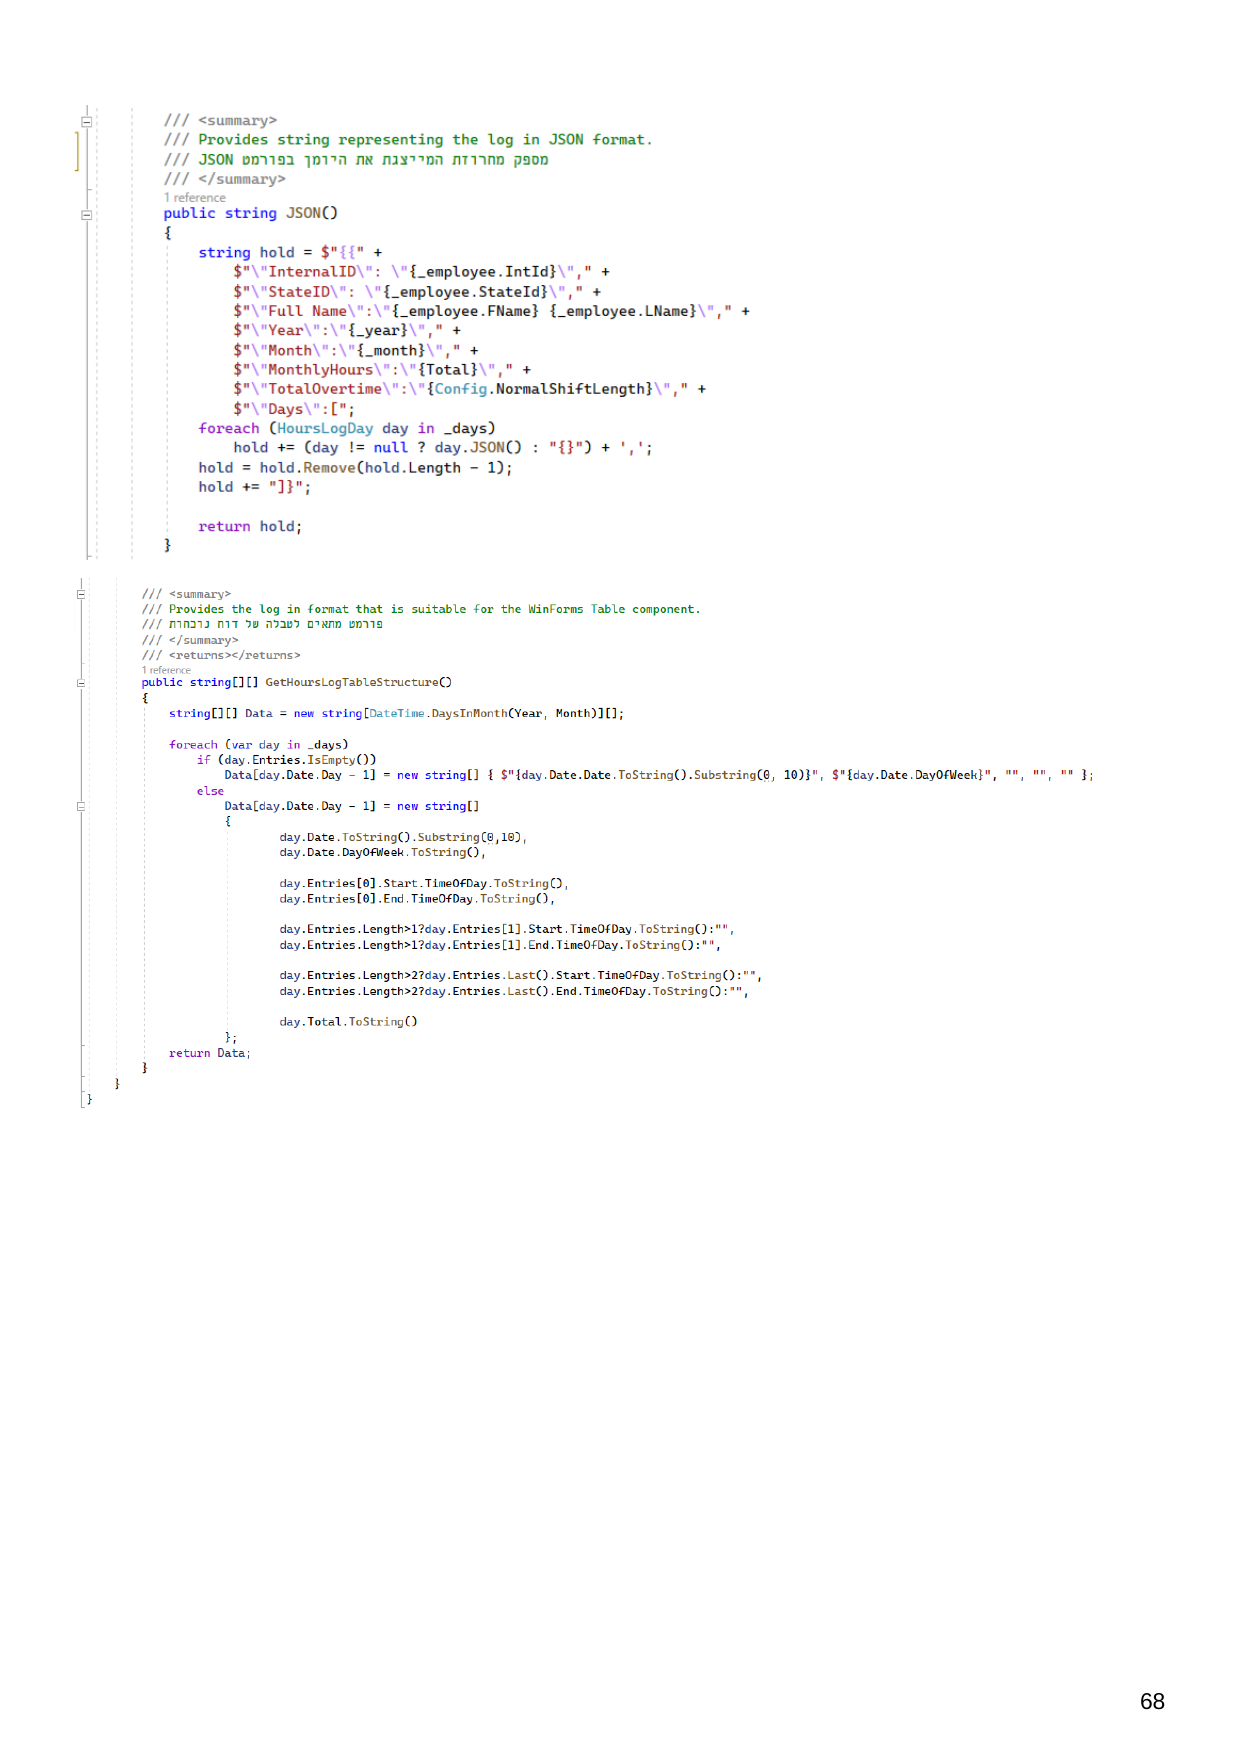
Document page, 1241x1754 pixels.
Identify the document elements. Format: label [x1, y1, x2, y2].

picture [74, 105, 1165, 560]
picture [74, 578, 1165, 1116]
